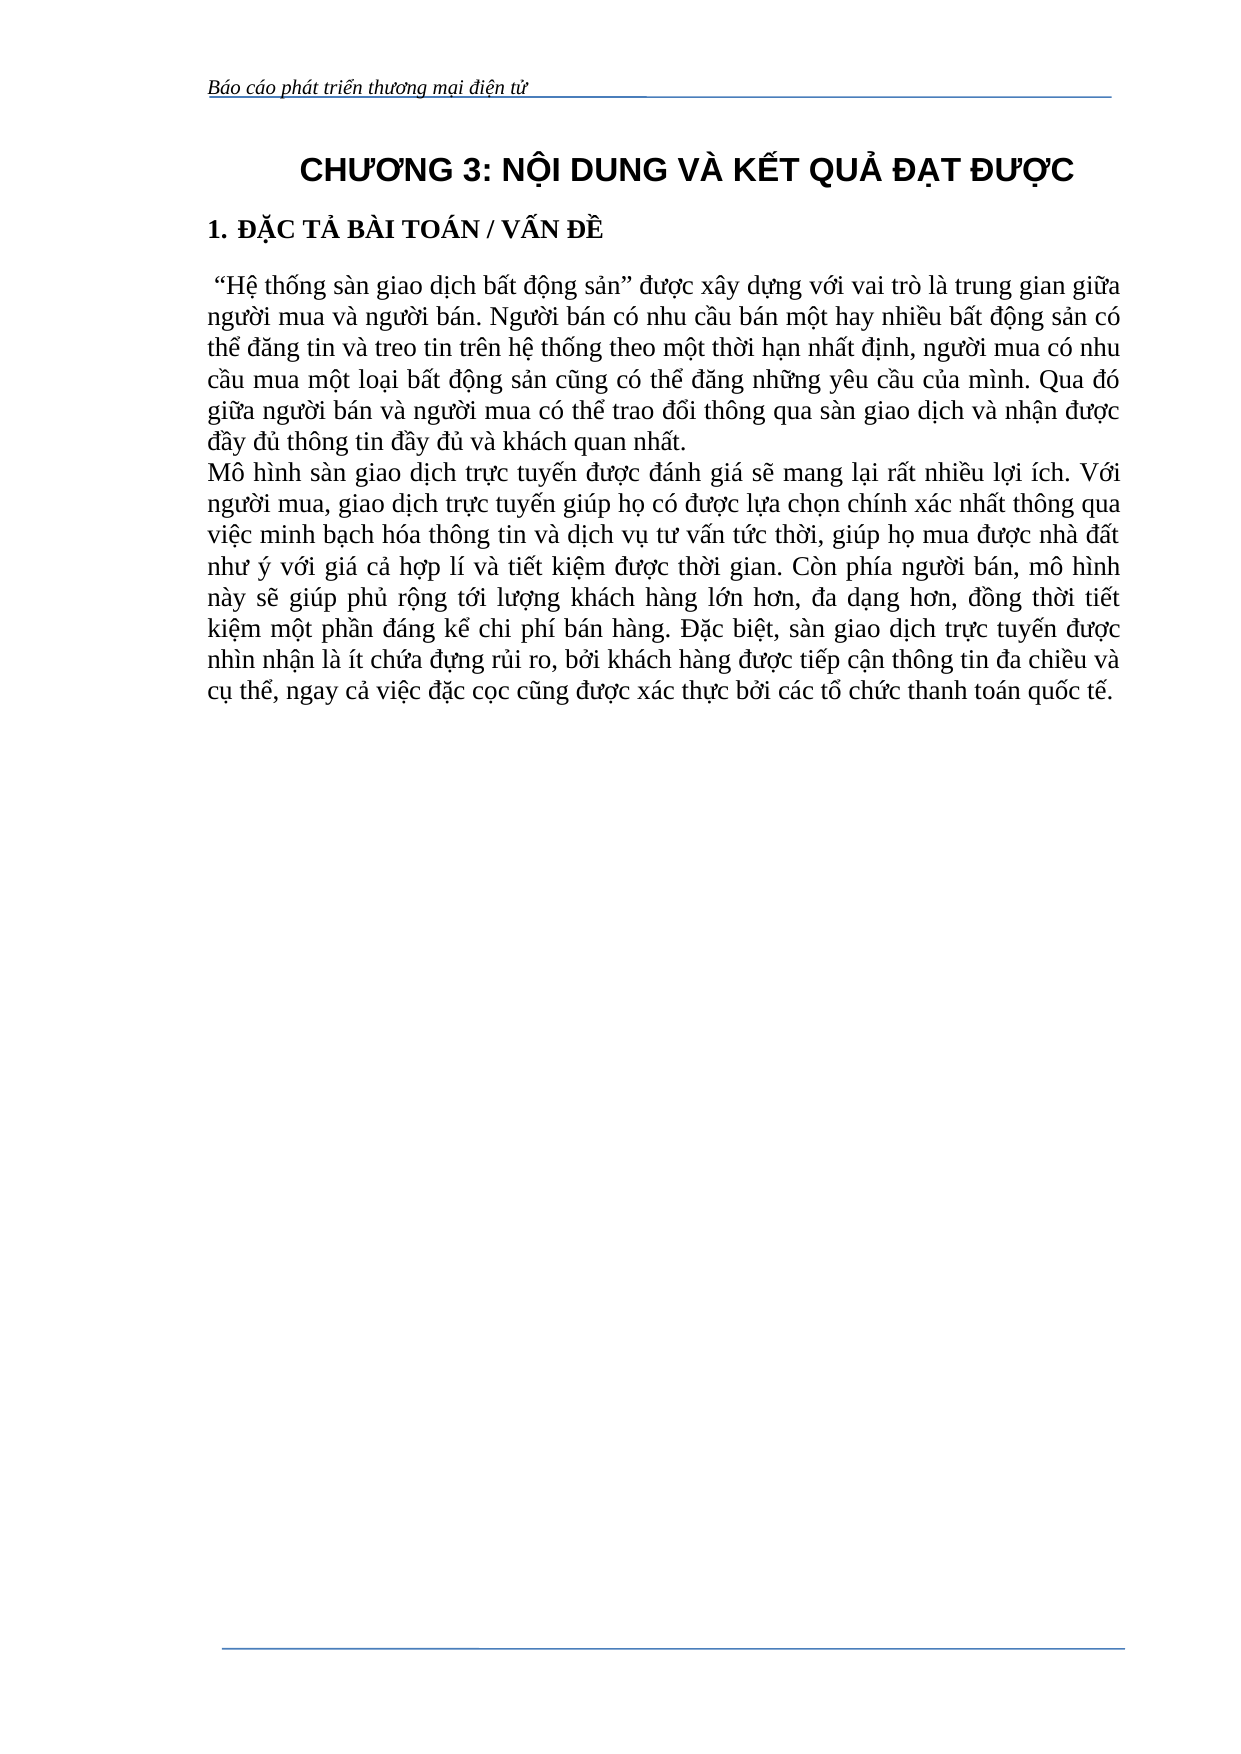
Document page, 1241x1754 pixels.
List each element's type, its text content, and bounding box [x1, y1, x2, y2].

subtitle CHƯƠNG 3: NỘI DUNG VÀ KẾT QUẢ ĐẠT ĐƯỢC [207, 150, 1122, 188]
text “Hệ thống sàn giao dịch bất động sản” được xây dựng với vai trò là trung gian giữa người mua và người bán. Người bán có nhu cầu bán một hay nhiều bất động sản có thể đăng tin và treo tin trên hệ thống theo một thời hạn nhất định, người mua có nhu cầu mua một loại bất động sản cũng có thể đăng những yêu cầu của mình. Qua đó giữa người bán và người mua có thể trao đổi thông qua sàn giao dịch và nhận được đầy đủ thông tin đầy đủ và khách quan nhất. [207, 269, 1122, 456]
subtitle ĐẶC TẢ BÀI TOÁN / VẤN ĐỀ [207, 213, 1122, 244]
text Mô hình sàn giao dịch trực tuyến được đánh giá sẽ mang lại rất nhiều lợi ích. Với người mua, giao dịch trực tuyến giúp họ có được lựa chọn chính xác nhất thông qua việc minh bạch hóa thông tin và dịch vụ tư vấn tức thời, giúp họ mua được nhà đất như ý với giá cả hợp lí và tiết kiệm được thời gian. Còn phía người bán, mô hình này sẽ giúp phủ rộng tới lượng khách hàng lớn hơn, đa dạng hơn, đồng thời tiết kiệm một phần đáng kể chi phí bán hàng. Đặc biệt, sàn giao dịch trực tuyến được nhìn nhận là ít chứa đựng rủi ro, bởi khách hàng được tiếp cận thông tin đa chiều và cụ thể, ngay cả việc đặc cọc cũng được xác thực bởi các tổ chức thanh toán quốc tế. [207, 456, 1122, 705]
